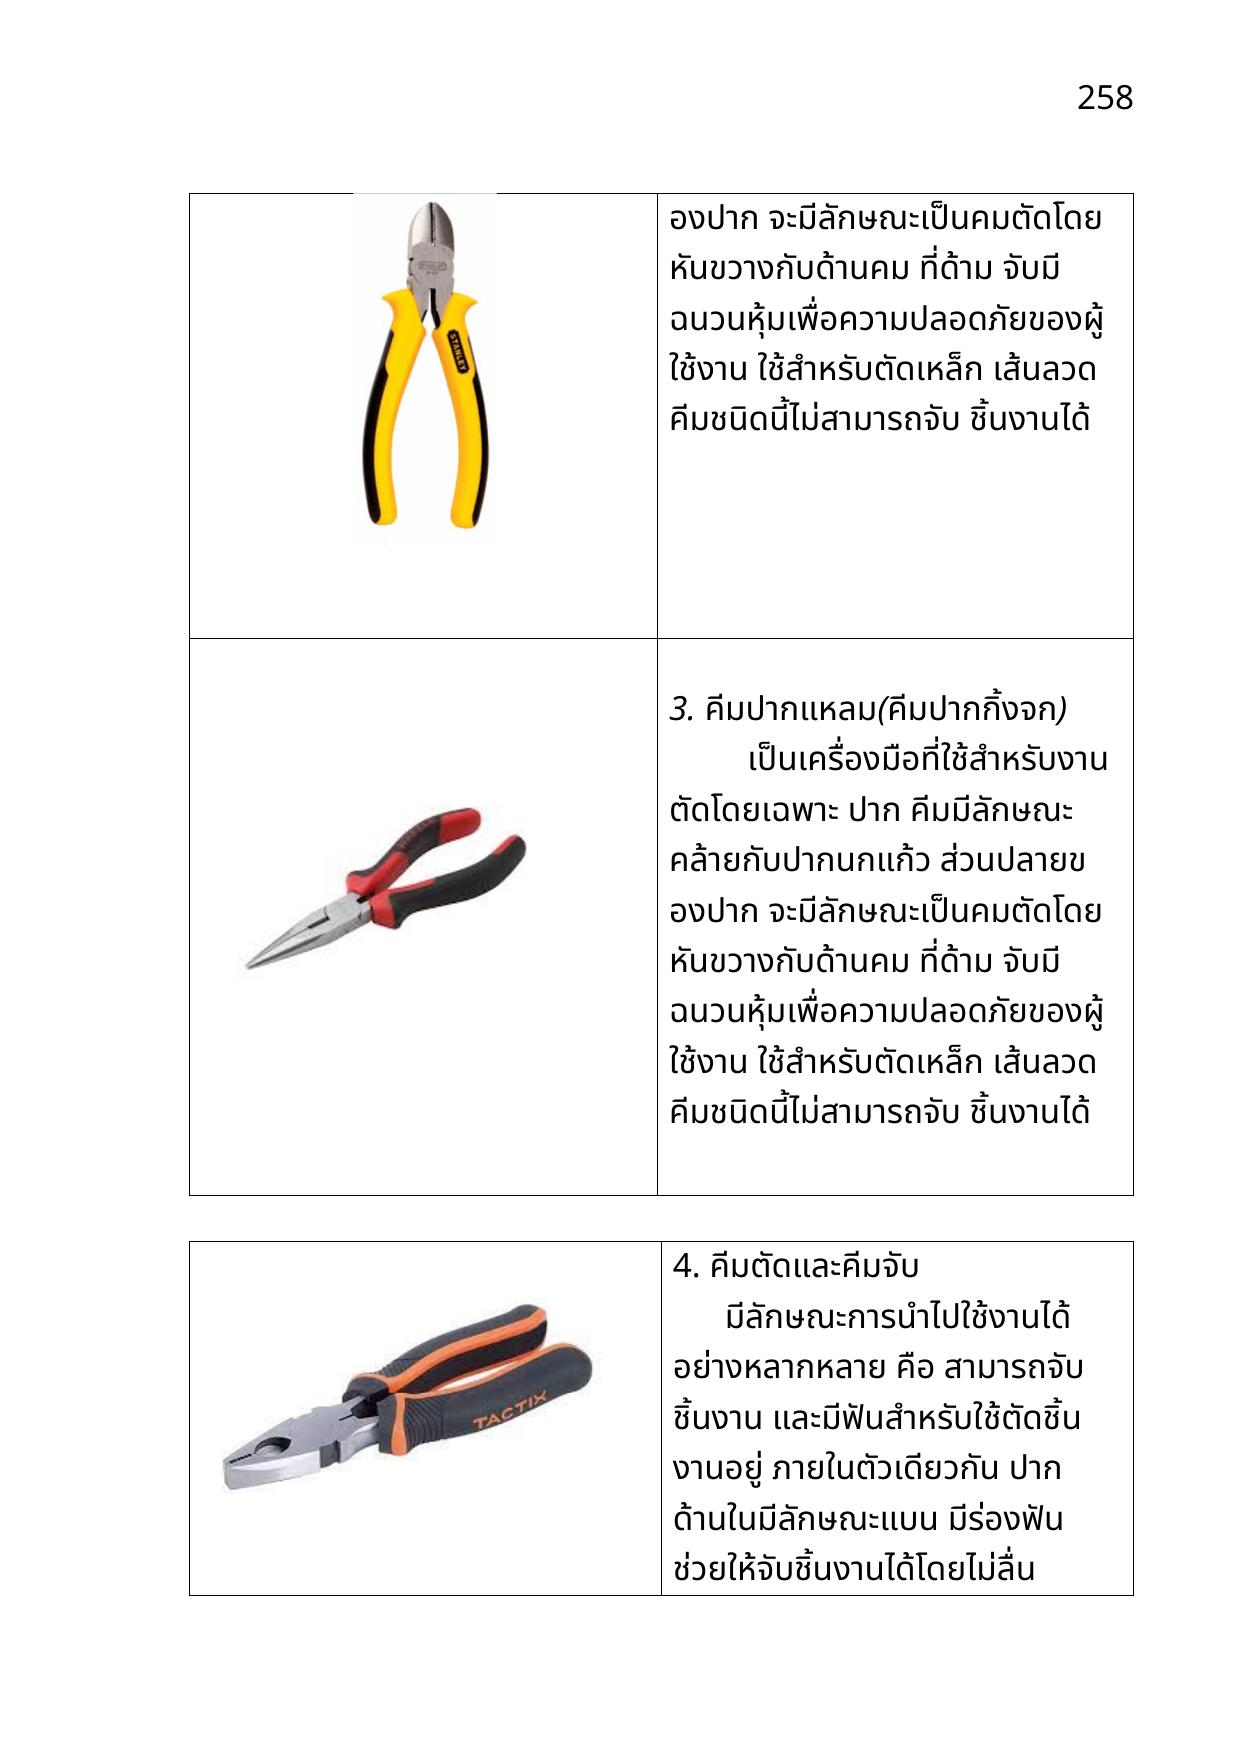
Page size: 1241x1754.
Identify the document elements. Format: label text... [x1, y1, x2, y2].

table_cell [190, 639, 657, 1195]
table_cell 3. คีมปากแหลม(คีมปากกิ้งจก) เป็นเครื่องมือที่ใช้สําหรับงานตัดโดยเฉพาะ ปาก คีมมีลักษณะคล้ายกับปากนกแก้ว ส่วนปลายของปาก จะมีลักษณะเป็นคมตัดโดยหันขวางกับด้านคม ที่ด้าม จับมีฉนวนหุ้มเพื่อความปลอดภัยของผู้ใช้งาน ใช้สําหรับตัดเหล็ก เส้นลวด คีมชนิดนี้ไม่สามารถจับ ชิ้นงานได้ [658, 639, 1133, 1195]
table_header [662, 1242, 1133, 1595]
picture [200, 1287, 610, 1514]
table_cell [658, 194, 1133, 638]
table_cell [190, 194, 657, 638]
picture [354, 194, 496, 545]
picture [200, 730, 578, 1057]
table_header [190, 1242, 661, 1595]
